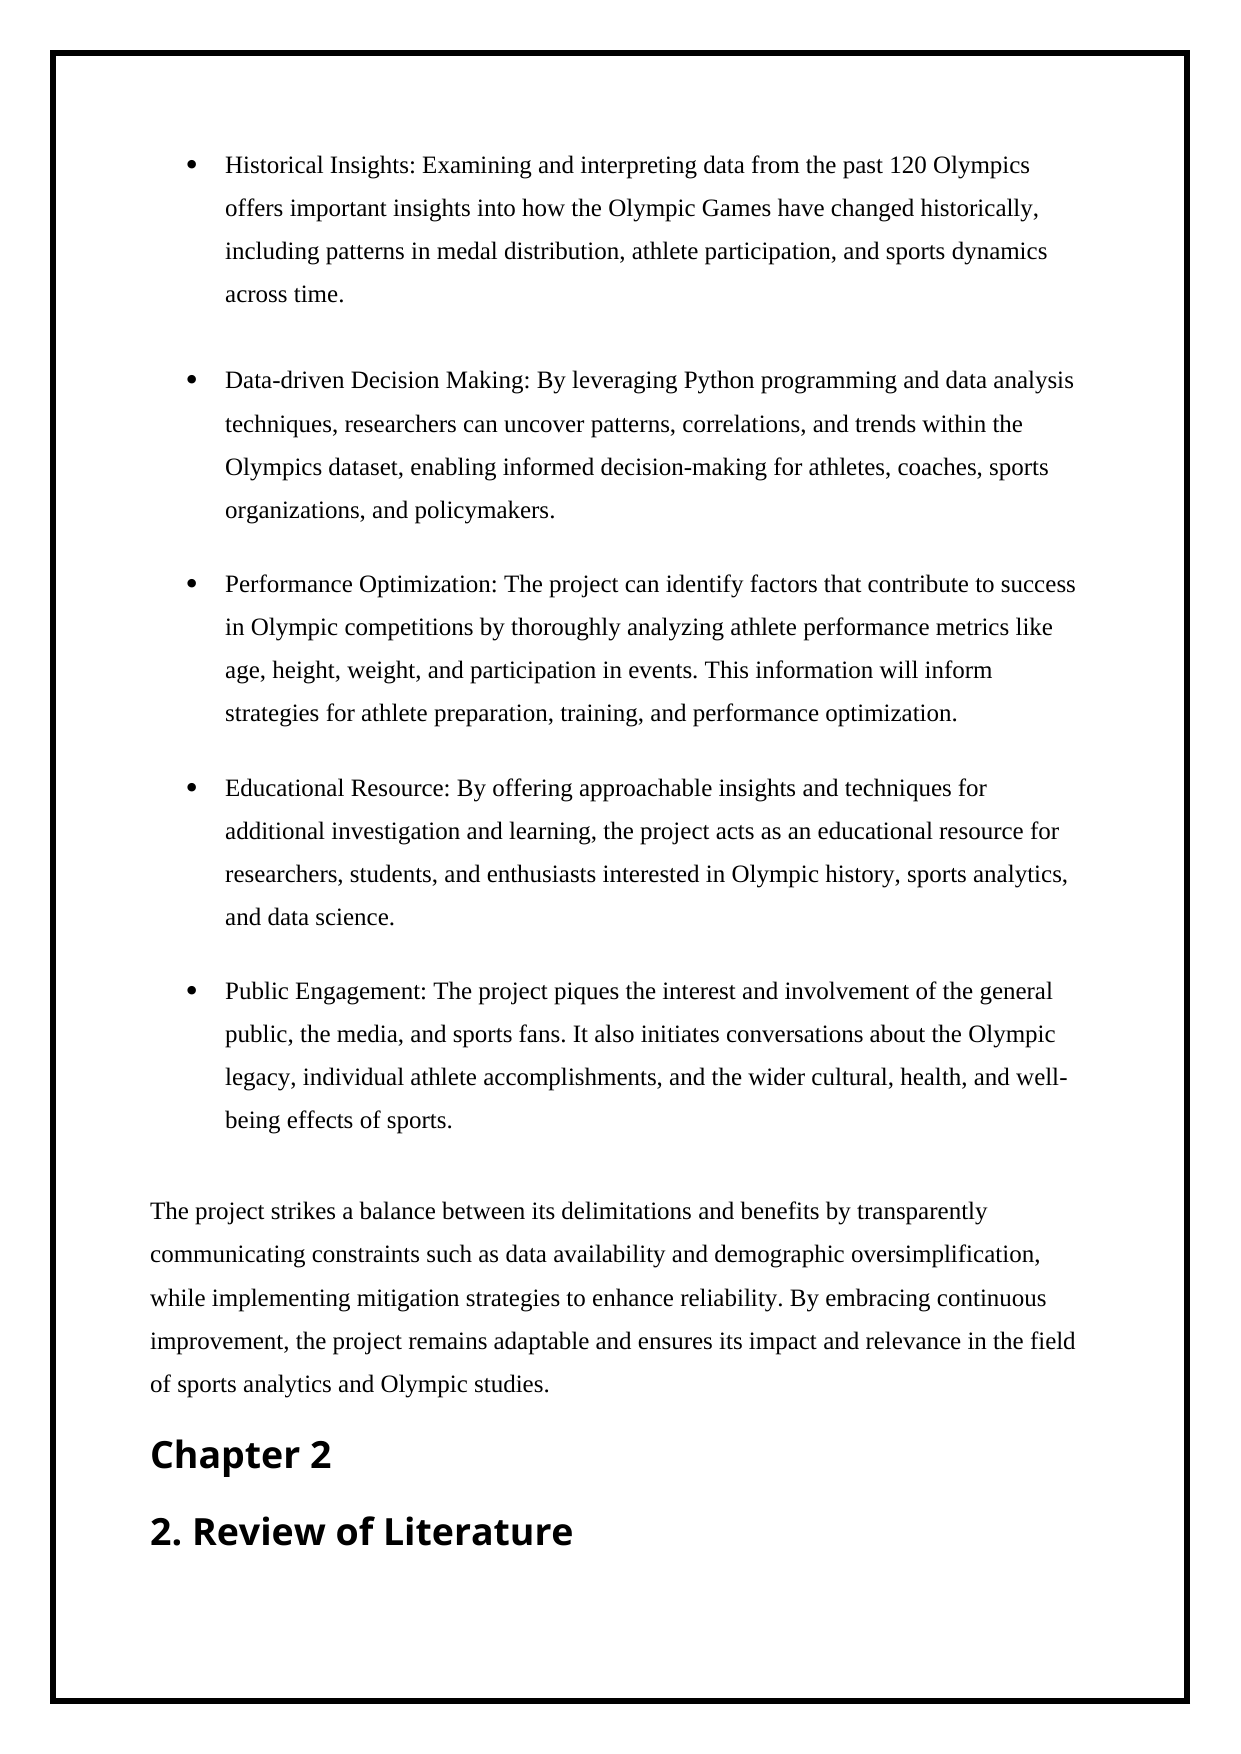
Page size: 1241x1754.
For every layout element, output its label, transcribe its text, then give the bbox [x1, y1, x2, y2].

list Public Engagement: The project piques the interest and involvement of the general public, the media, and sports fans. It also initiates conversations about the Olympic legacy, individual athlete accomplishments, and the wider cultural, health, and well-being effects of sports. [187, 976, 1090, 1134]
text 2. Review of Literature [150, 1505, 1090, 1556]
text Chapter 2 [150, 1429, 1090, 1480]
text The project strikes a balance between its delimitations and benefits by transparently communicating constraints such as data availability and demographic oversimplification, while implementing mitigation strategies to enhance reliability. By embracing continuous improvement, the project remains adaptable and ensures its impact and relevance in the field of sports analytics and Olympic studies. [150, 1196, 1090, 1398]
list Data-driven Decision Making: By leveraging Python programming and data analysis techniques, researchers can uncover patterns, correlations, and trends within the Olympics dataset, enabling informed decision-making for athletes, coaches, sports organizations, and policymakers. [187, 366, 1090, 524]
list Performance Optimization: The project can identify factors that contribute to success in Olympic competitions by thoroughly analyzing athlete performance metrics like age, height, weight, and participation in events. This information will inform strategies for athlete preparation, training, and performance optimization. [187, 569, 1090, 727]
list Historical Insights: Examining and interpreting data from the past 120 Olympics offers important insights into how the Olympic Games have changed historically, including patterns in medal distribution, athlete participation, and sports dynamics across time. [187, 150, 1090, 308]
list Educational Resource: By offering approachable insights and techniques for additional investigation and learning, the project acts as an educational resource for researchers, students, and enthusiasts interested in Olympic history, sports analytics, and data science. [187, 773, 1090, 931]
